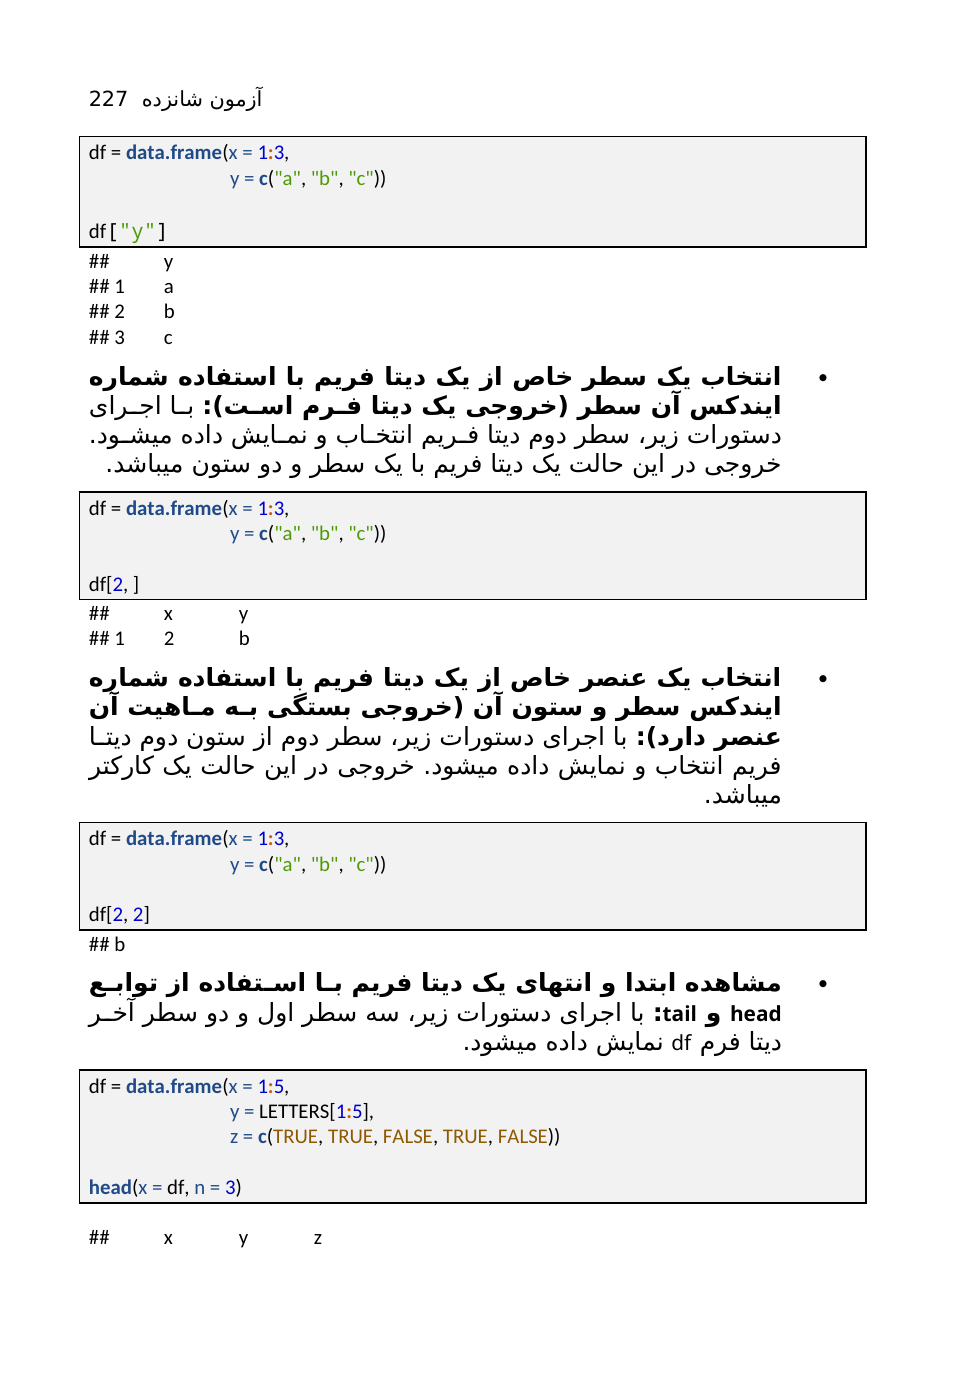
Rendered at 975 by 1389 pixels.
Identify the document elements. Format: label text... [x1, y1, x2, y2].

text df = data.frame(x = 1:3, y = c("a", "b", "c")) df[2, 2] [80, 823, 865, 929]
text df = data.frame(x = 1:5, y = LETTERS[1:5], z = c(TRUE, TRUE, FALSE, TRUE, FALSE)) head(x = df, n = 3) [80, 1071, 865, 1202]
text df = data.frame(x = 1:3, y = c("a", "b", "c")) df[2, ] [80, 493, 865, 599]
list مشاهده ابتدا و انتهای یک دیتا فریم با استفاده از توابع head و tail: با اجرای دستورات زیر، سه سطر اول و دو سطر آخر دیتا فرم df نمایش داده می‏شود. [89, 969, 819, 1057]
list انتخاب یک عنصر خاص از یک دیتا فریم با استفاده شماره ایندکس سطر و ستون آن (خروجی بستگی به ماهیت آن عنصر دارد): با اجرای دستورات زیر، سطر‏ دوم از ستون دوم دیتا فریم انتخاب و نمایش داده می‏شود. خروجی در این حالت یک کارکتر می‏باشد. [89, 663, 819, 809]
text df = data.frame(x = 1:3, y = c("a", "b", "c")) df["y"] [80, 137, 865, 246]
text ## x y ## 1 2 b [89, 600, 857, 651]
text ## b [89, 931, 857, 956]
text ## y ## 1 a ## 2 b ## 3 c [89, 248, 857, 349]
list انتخاب یک سطر خاص از یک دیتا فریم با استفاده شماره ایندکس آن سطر (خروجی یک دیتا فرم است): با اجرای دستورات زیر، سطر‏ دوم دیتا فریم انتخاب و نمایش داده می‏شود. خروجی در این حالت یک دیتا فریم با یک سطر و دو ستون می‏باشد. [89, 362, 819, 479]
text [89, 1224, 857, 1250]
